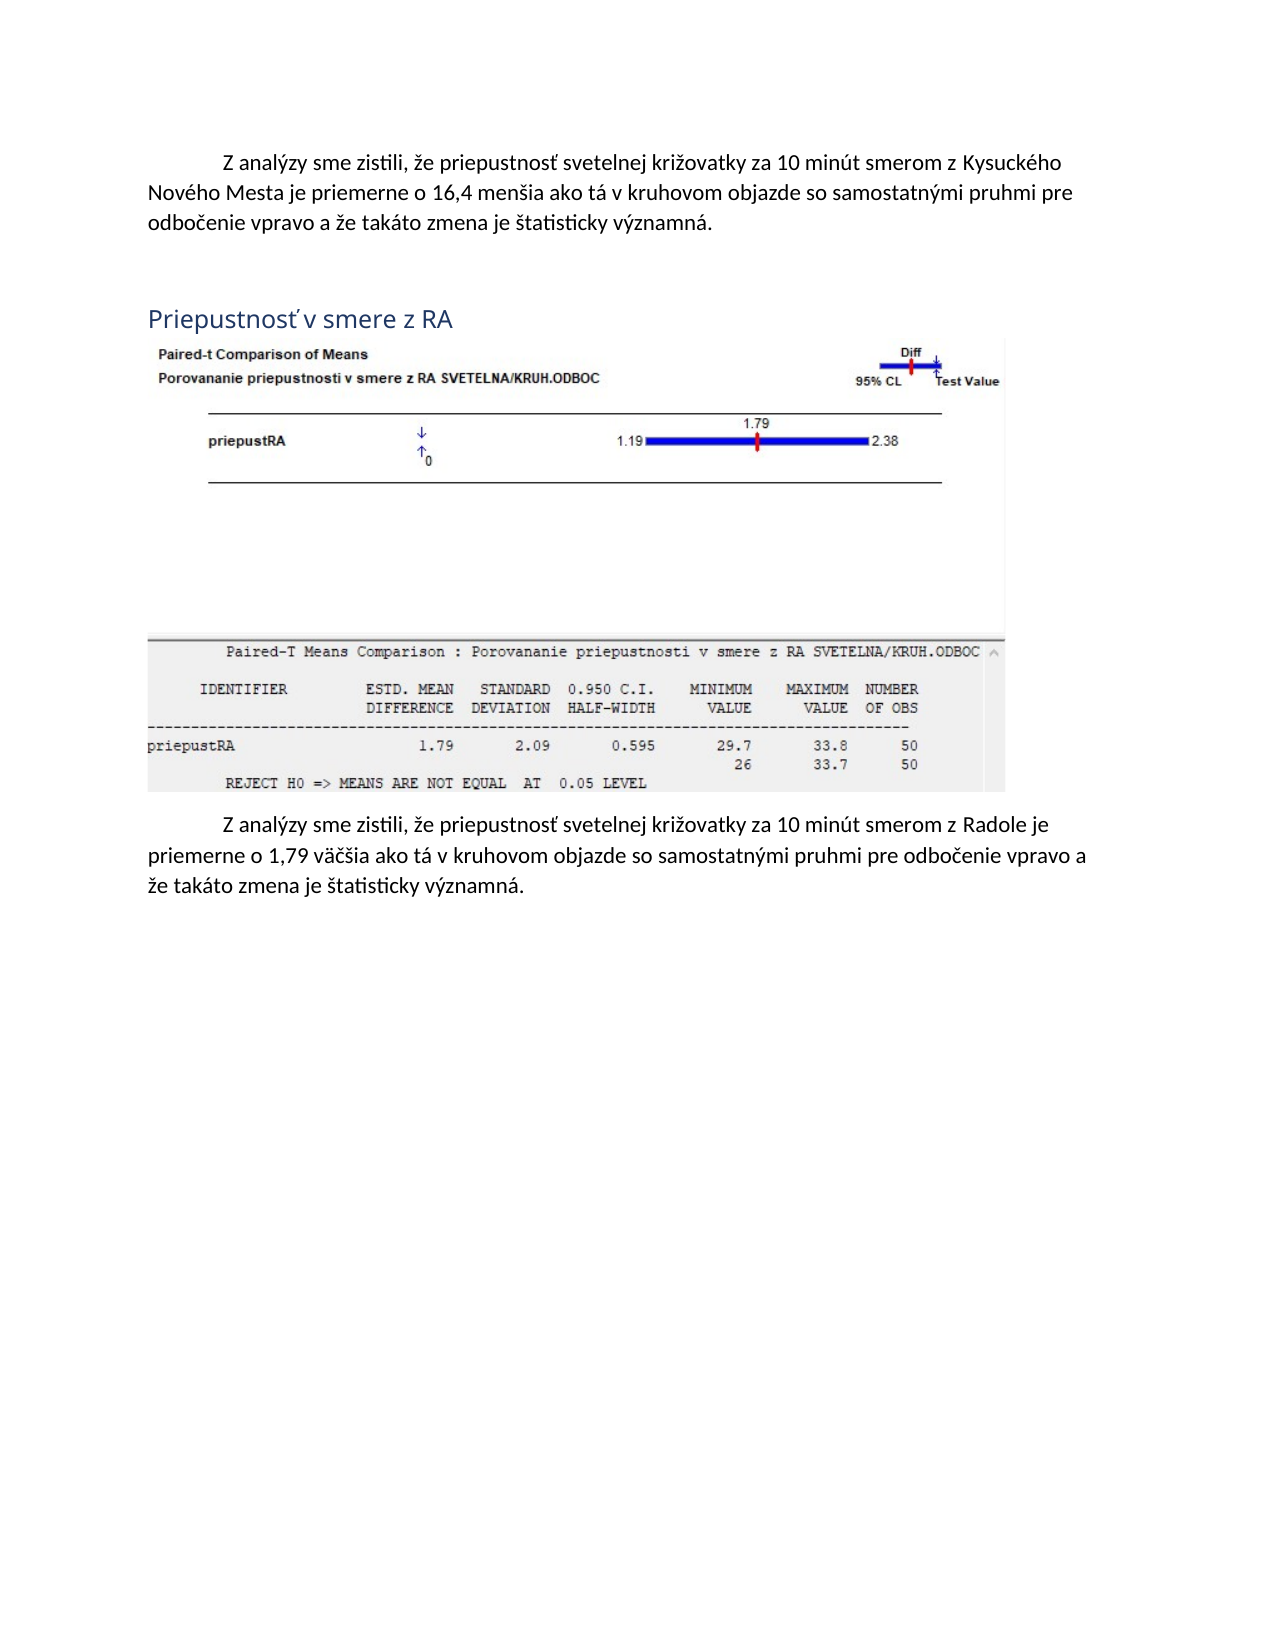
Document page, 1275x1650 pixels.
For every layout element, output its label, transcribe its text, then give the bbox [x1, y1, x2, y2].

subtitle Priepustnosť v smere z RA [148, 302, 1127, 336]
picture [147, 338, 1006, 792]
text Z analýzy sme zistili, že priepustnosť svetelnej križovatky za 10 minút smerom z Kysuckého Nového Mesta je priemerne o 16,4 menšia ako tá v kruhovom objazde so samostatnými pruhmi pre odbočenie vpravo a že takáto zmena je štatisticky významná. [148, 148, 1127, 236]
text Z analýzy sme zistili, že priepustnosť svetelnej križovatky za 10 minút smerom z Radole je priemerne o 1,79 väčšia ako tá v kruhovom objazde so samostatnými pruhmi pre odbočenie vpravo a že takáto zmena je štatisticky významná. [148, 811, 1127, 899]
